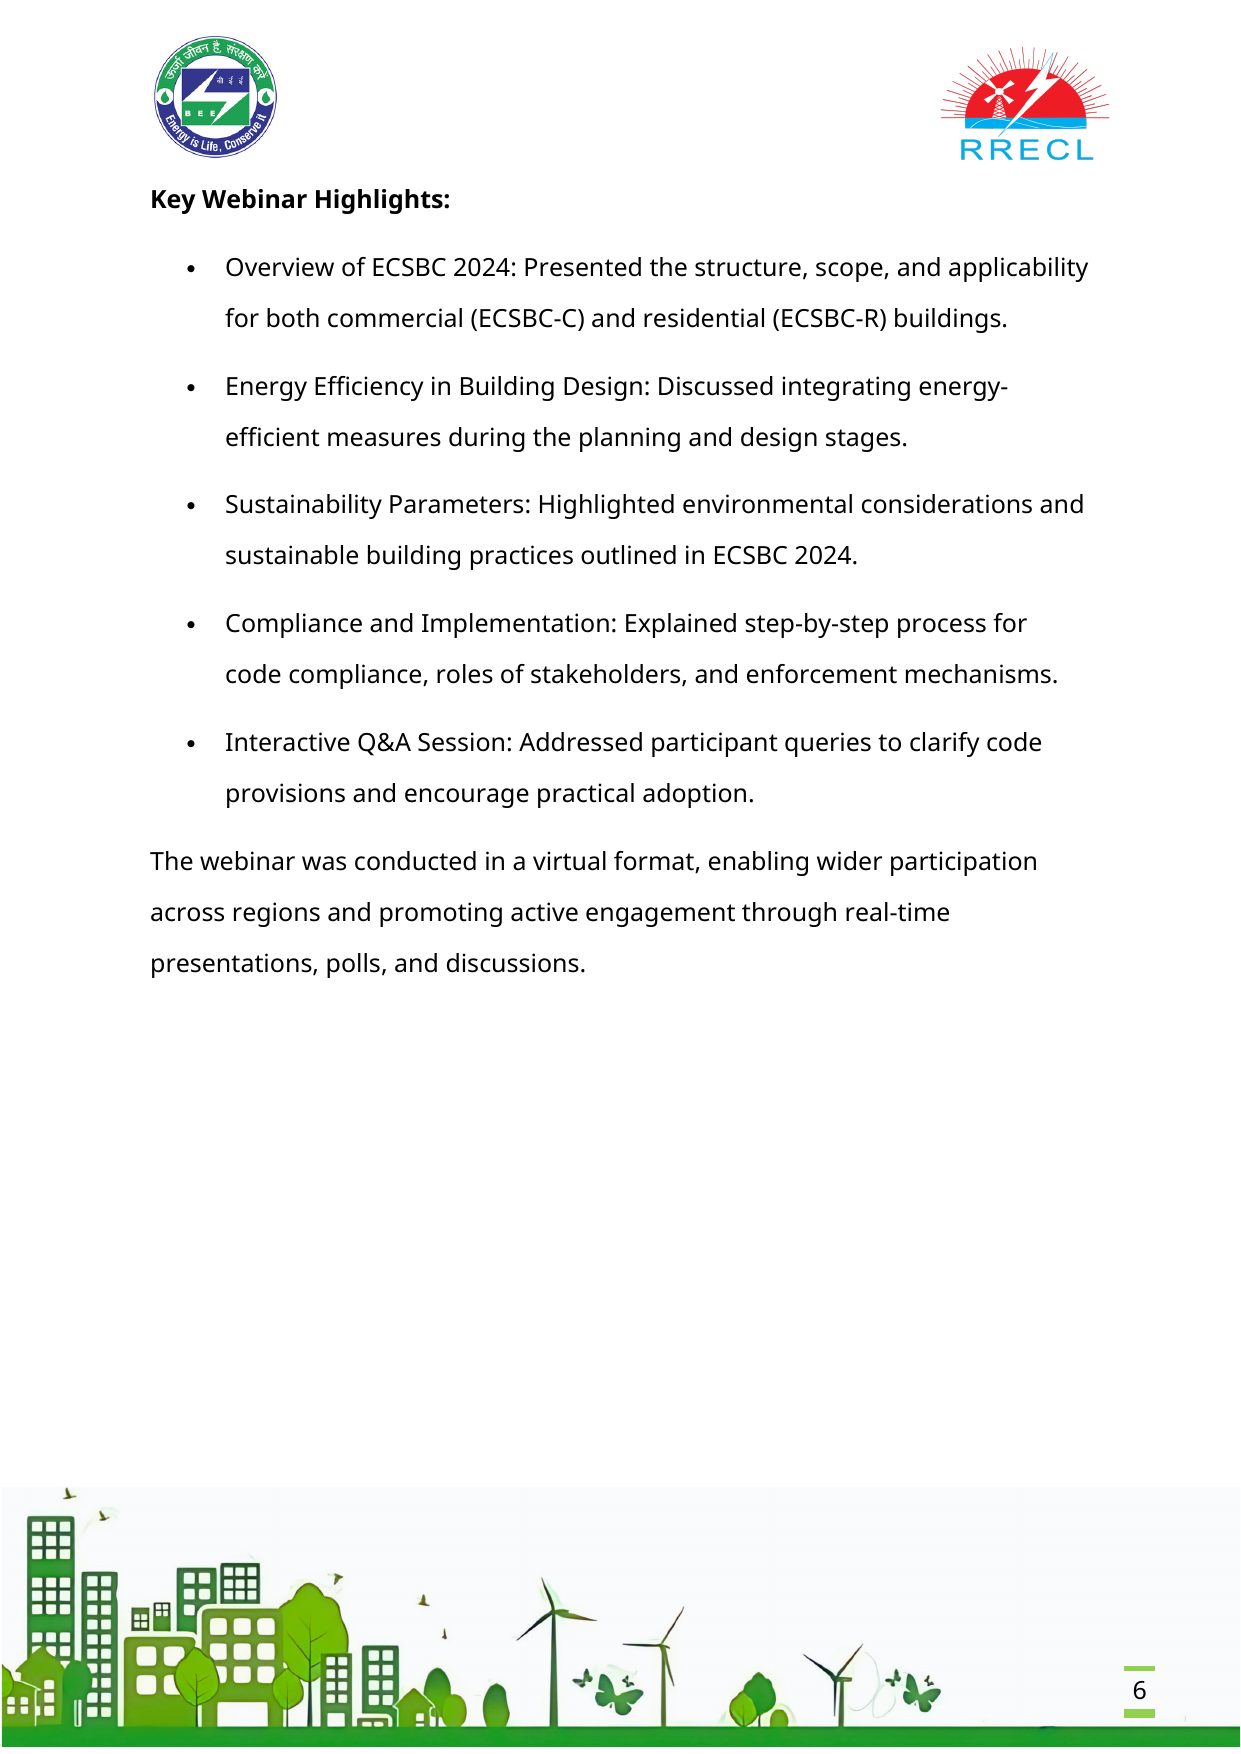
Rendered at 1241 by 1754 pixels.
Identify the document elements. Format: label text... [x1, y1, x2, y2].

list Energy Efficiency in Building Design: Discussed integrating energy-efficient measures during the planning and design stages. [187, 368, 1090, 453]
text The webinar was conducted in a virtual format, enabling wider participation across regions and promoting active engagement through real-time presentations, polls, and discussions. [150, 843, 1090, 979]
list Sustainability Parameters: Highlighted environmental considerations and sustainable building practices outlined in ECSBC 2024. [187, 487, 1090, 572]
picture [940, 17, 1110, 189]
text Key Webinar Highlights: [150, 182, 1090, 216]
list Interactive Q&A Session: Addressed participant queries to clarify code provisions and encourage practical adoption. [187, 724, 1090, 809]
picture [150, 32, 280, 161]
list Compliance and Implementation: Explained step-by-step process for code compliance, roles of stakeholders, and enforcement mechanisms. [187, 606, 1090, 691]
list Overview of ECSBC 2024: Presented the structure, scope, and applicability for both commercial (ECSBC-C) and residential (ECSBC-R) buildings. [187, 249, 1090, 334]
picture [1, 1487, 1241, 1747]
